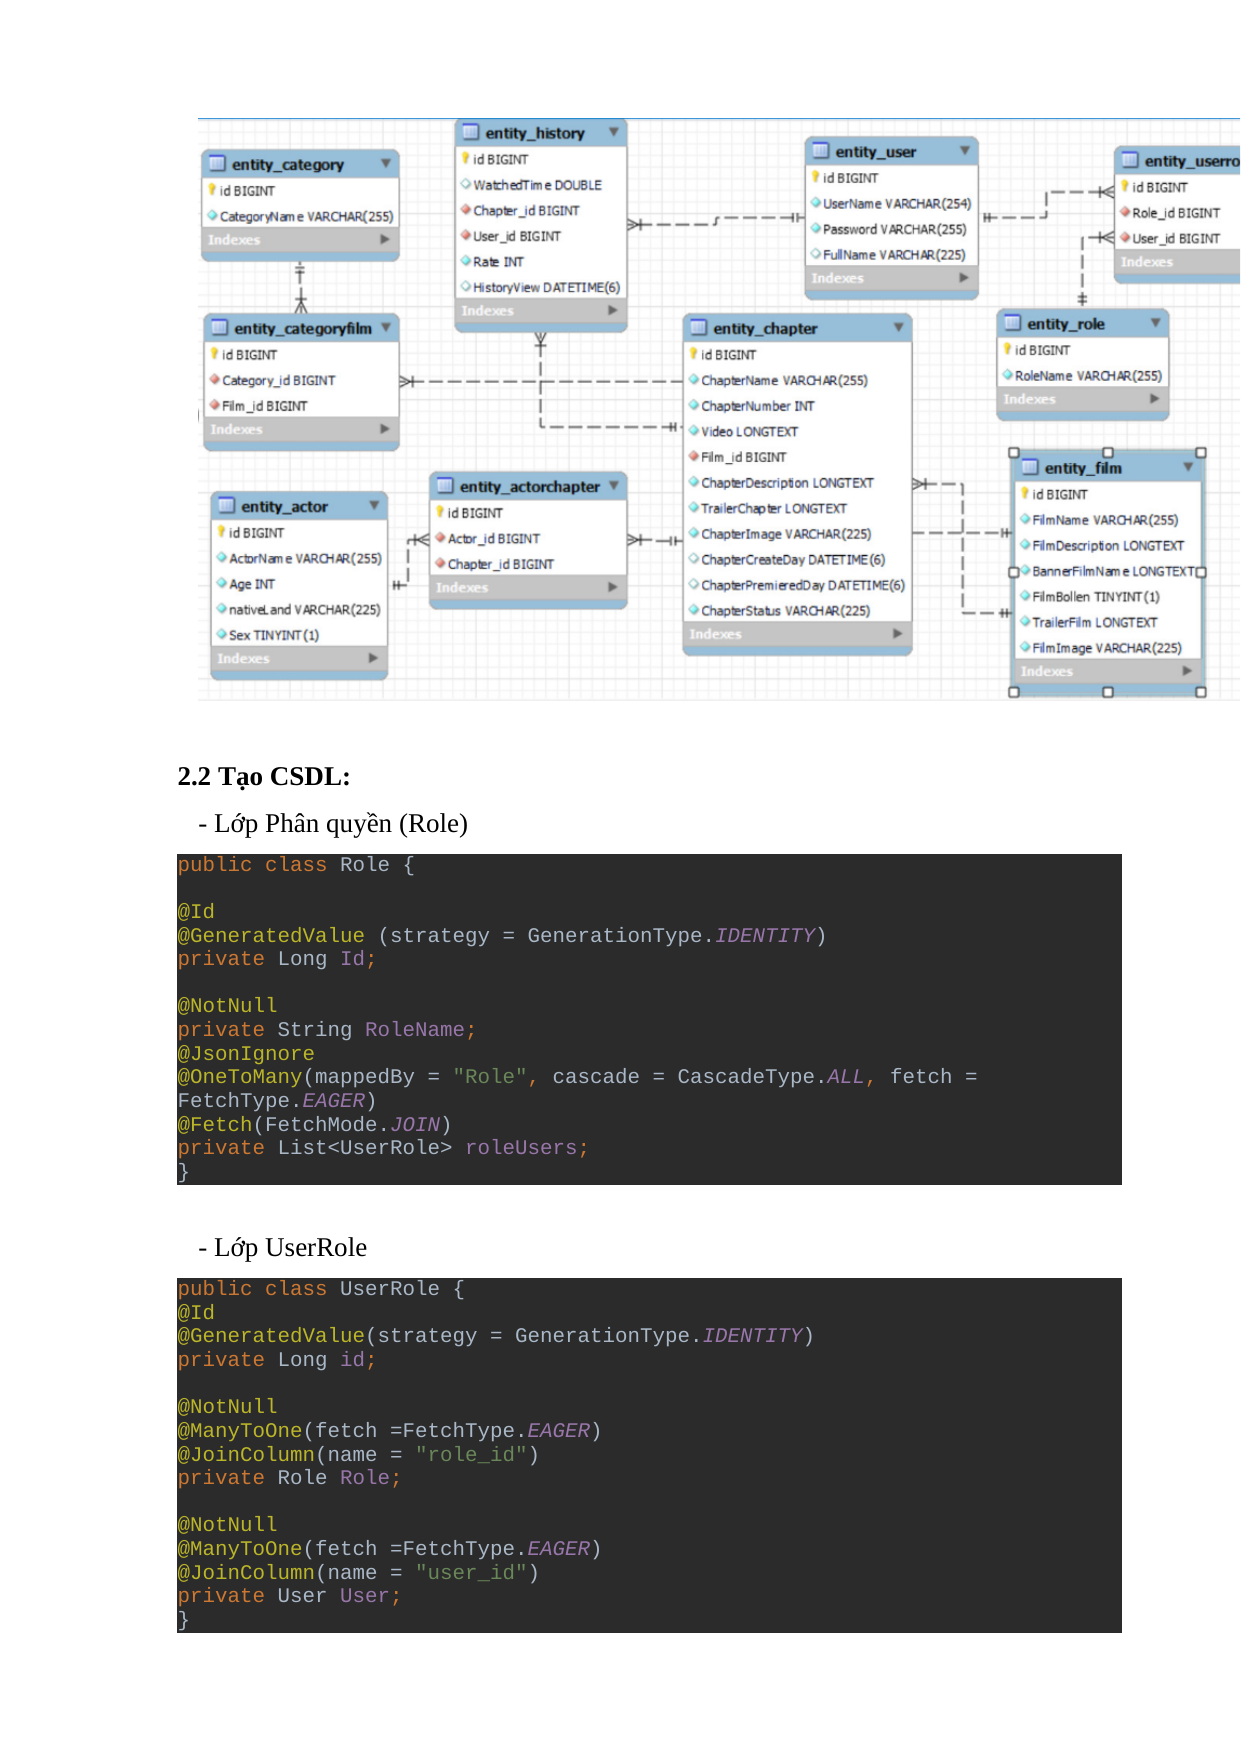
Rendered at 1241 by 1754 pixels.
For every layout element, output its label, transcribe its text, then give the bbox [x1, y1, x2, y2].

text public class Role { @Id @GeneratedValue (strategy = GenerationType.IDENTITY) private Long Id; @NotNull private String RoleName; @JsonIgnore @OneToMany(mappedBy = "Role", cascade = CascadeType.ALL, fetch = FetchType.EAGER) @Fetch(FetchMode.JOIN) private List<UserRole> roleUsers; } [177, 854, 1122, 1185]
text - Lớp Phân quyền (Role) [198, 807, 1042, 838]
subtitle 2.2 Tạo CSDL: [177, 760, 1042, 791]
text - Lớp UserRole [198, 1231, 1042, 1262]
picture [198, 118, 1241, 701]
text public class UserRole { @Id @GeneratedValue(strategy = GenerationType.IDENTITY) private Long id; @NotNull @ManyToOne(fetch =FetchType.EAGER) @JoinColumn(name = "role_id") private Role Role; @NotNull @ManyToOne(fetch =FetchType.EAGER) @JoinColumn(name = "user_id") private User User; } [177, 1278, 1122, 1633]
